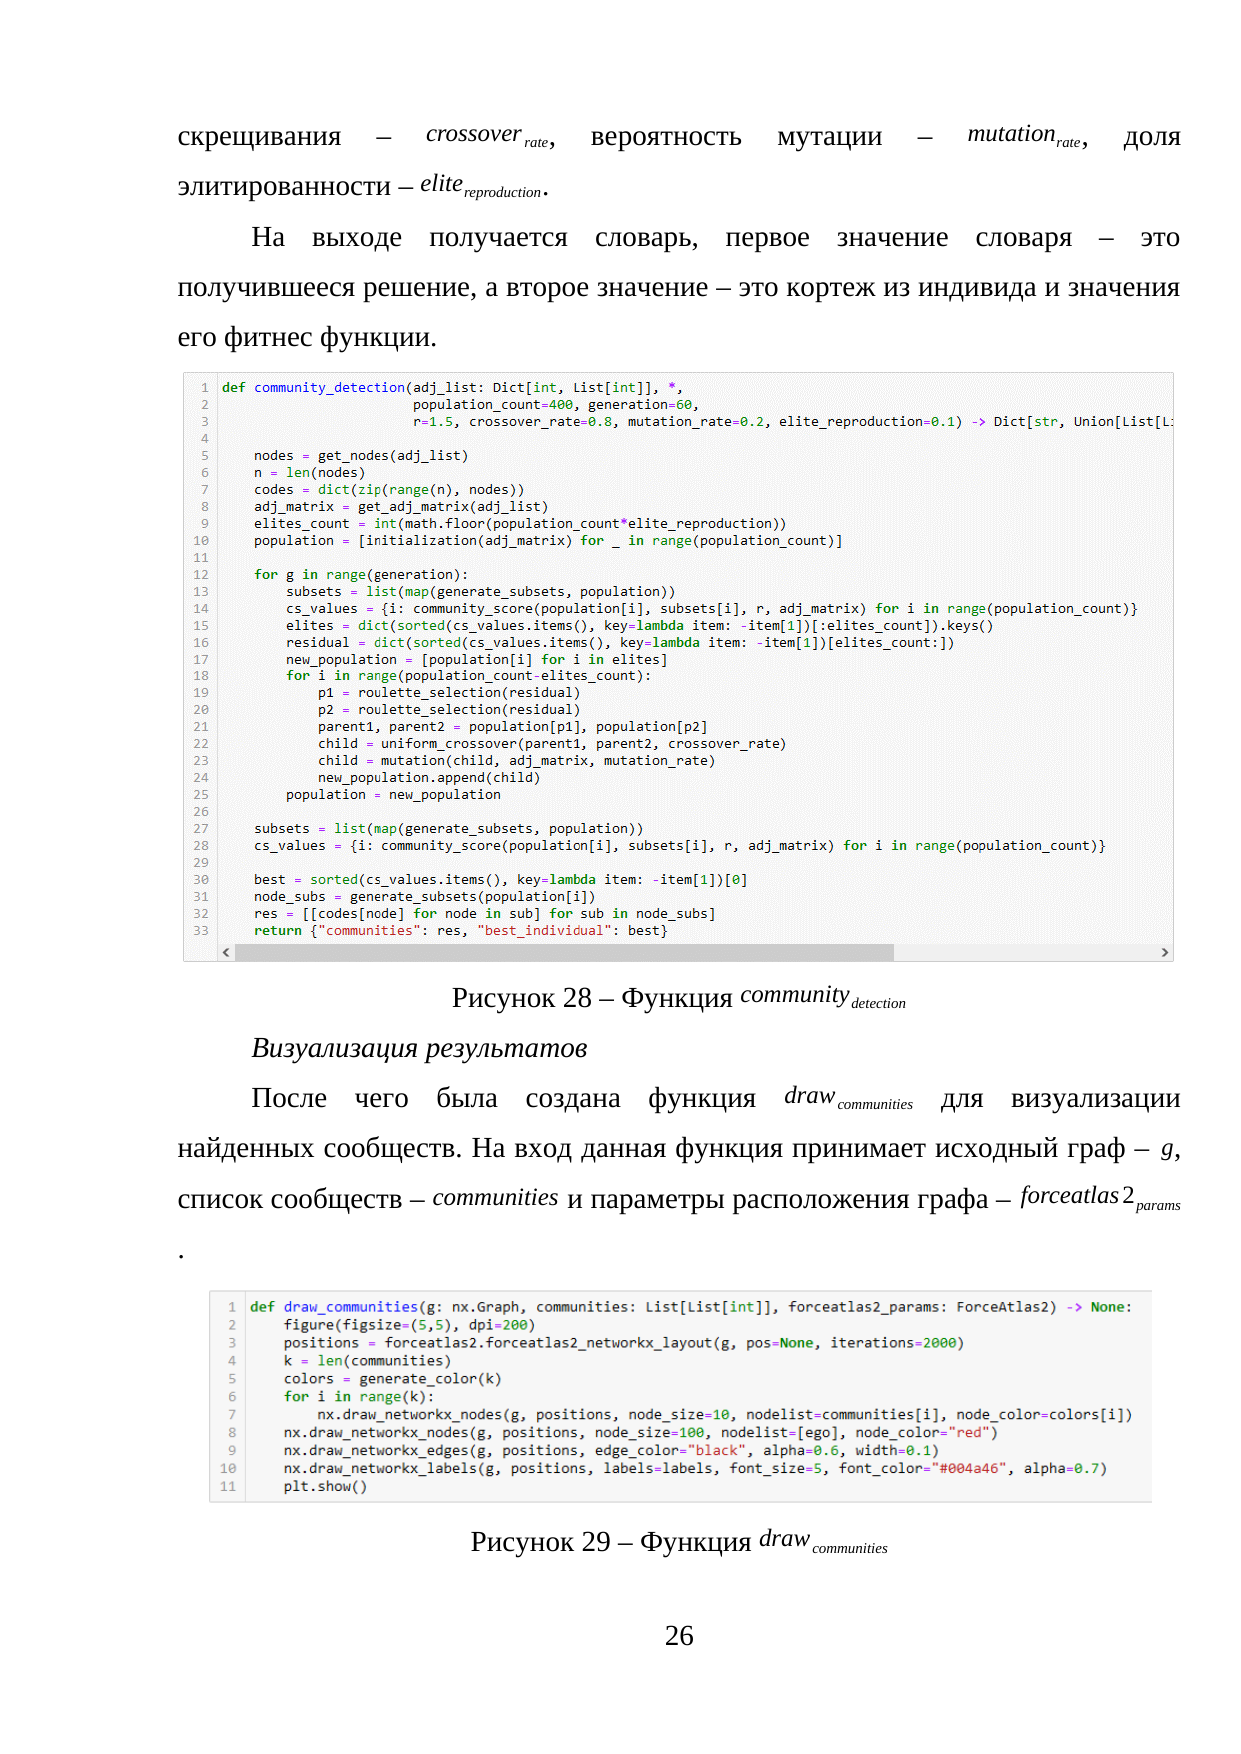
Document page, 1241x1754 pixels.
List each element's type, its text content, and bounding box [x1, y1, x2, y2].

picture [206, 1281, 1152, 1510]
text На выходе получается словарь, первое значение словаря – это получившееся решение, а второе значение – это кортеж из индивида и значения его фитнес функции. [177, 219, 1181, 353]
picture [180, 369, 1179, 966]
text Рисунок 29 – Функция [177, 1524, 1181, 1557]
text Визуализация результатов [177, 1030, 1181, 1063]
text После чего была создана функция для визуализации найденных сообществ. На вход данная функция принимает исходный граф – , список сообществ – и параметры расположения графа – . [177, 1080, 1181, 1265]
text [177, 118, 1181, 202]
text Рисунок 28 – Функция [177, 980, 1181, 1013]
